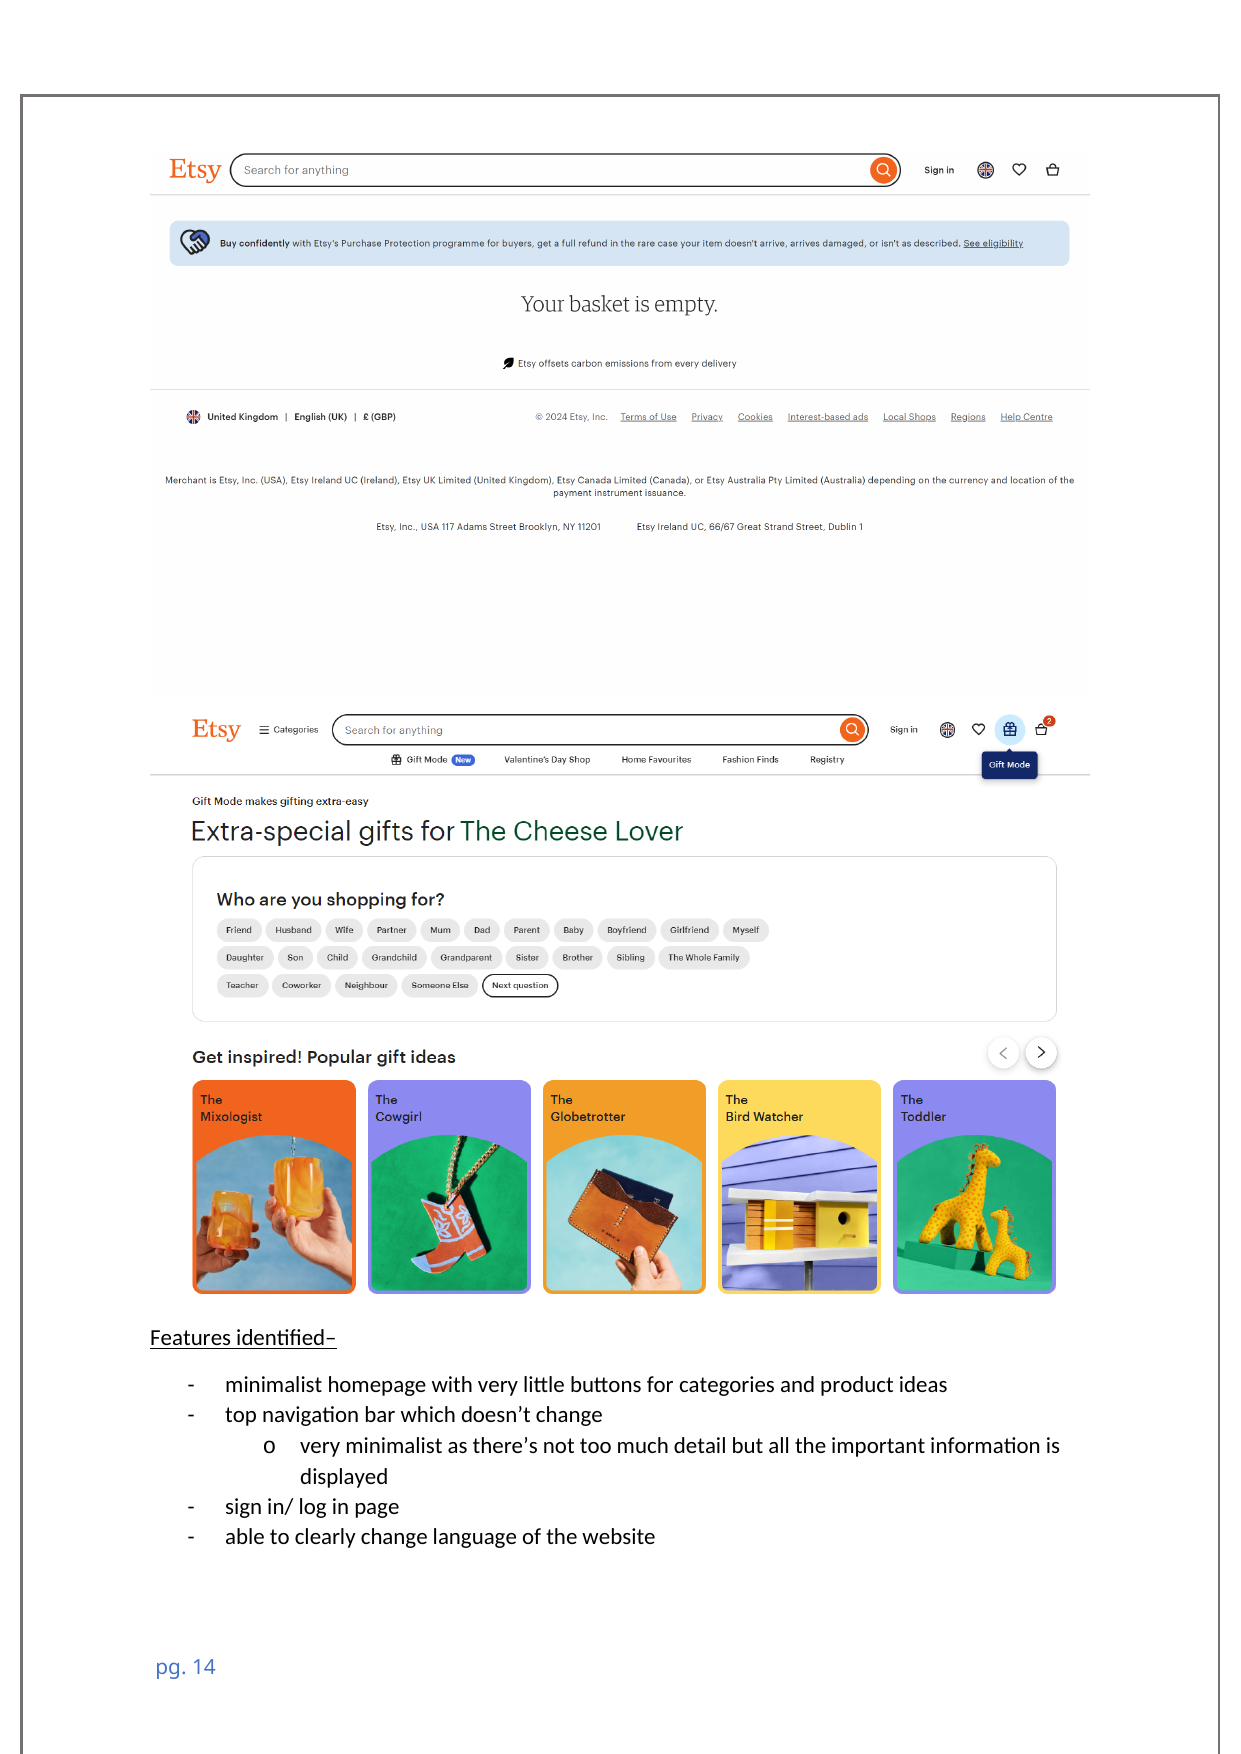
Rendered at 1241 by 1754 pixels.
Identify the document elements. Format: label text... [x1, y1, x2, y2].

text Features identified– [150, 1323, 1090, 1351]
list able to clearly change language of the website [187, 1522, 1090, 1551]
list minimalist homepage with very little buttons for categories and product ideas [187, 1370, 1090, 1398]
picture [150, 712, 1091, 1305]
picture [150, 150, 1091, 694]
list very minimalist as there’s not too much detail but all the important information is displayed [262, 1431, 1090, 1490]
list top navigation bar which doesn’t change [187, 1401, 1090, 1428]
list sign in/ log in page [187, 1492, 1090, 1520]
